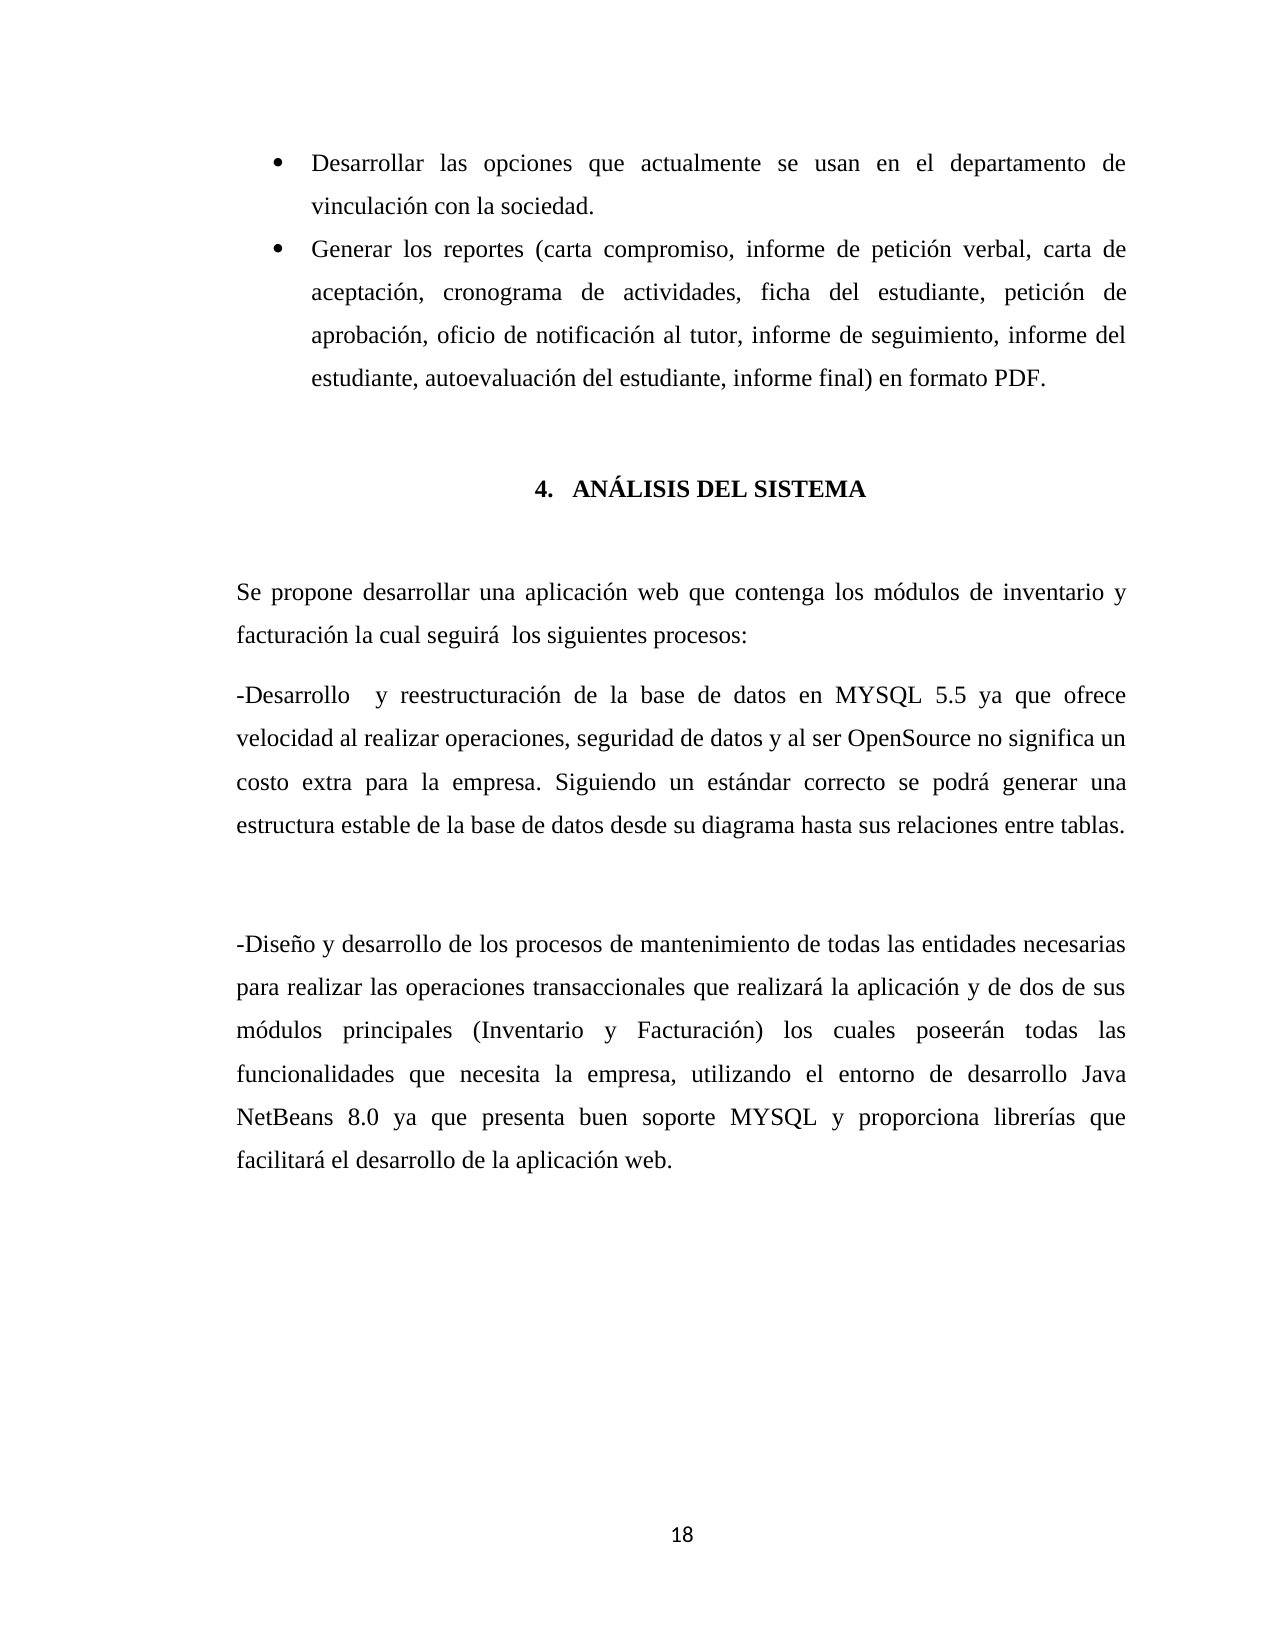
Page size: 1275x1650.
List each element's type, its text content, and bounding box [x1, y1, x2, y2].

text -Diseño y desarrollo de los procesos de mantenimiento de todas las entidades necesarias para realizar las operaciones transaccionales que realizará la aplicación y de dos de sus módulos principales (Inventario y Facturación) los cuales poseerán todas las funcionalidades que necesita la empresa, utilizando el entorno de desarrollo Java NetBeans 8.0 ya que presenta buen soporte MYSQL y proporciona librerías que facilitará el desarrollo de la aplicación web. [236, 929, 1127, 1174]
text Se propone desarrollar una aplicación web que contenga los módulos de inventario y facturación la cual seguirá los siguientes procesos: [236, 577, 1127, 649]
text -Desarrollo y reestructuración de la base de datos en MYSQL 5.5 ya que ofrece velocidad al realizar operaciones, seguridad de datos y al ser OpenSource no significa un costo extra para la empresa. Siguiendo un estándar correcto se podrá generar una estructura estable de la base de datos desde su diagrama hasta sus relaciones entre tablas. [236, 680, 1127, 838]
list Generar los reportes (carta compromiso, informe de petición verbal, carta de aceptación, cronograma de actividades, ficha del estudiante, petición de aprobación, oficio de notificación al tutor, informe de seguimiento, informe del estudiante, autoevaluación del estudiante, informe final) en formato PDF. [274, 234, 1127, 392]
subtitle ANÁLISIS DEL SISTEMA [274, 474, 1127, 503]
list Desarrollar las opciones que actualmente se usan en el departamento de vinculación con la sociedad. [274, 148, 1127, 219]
